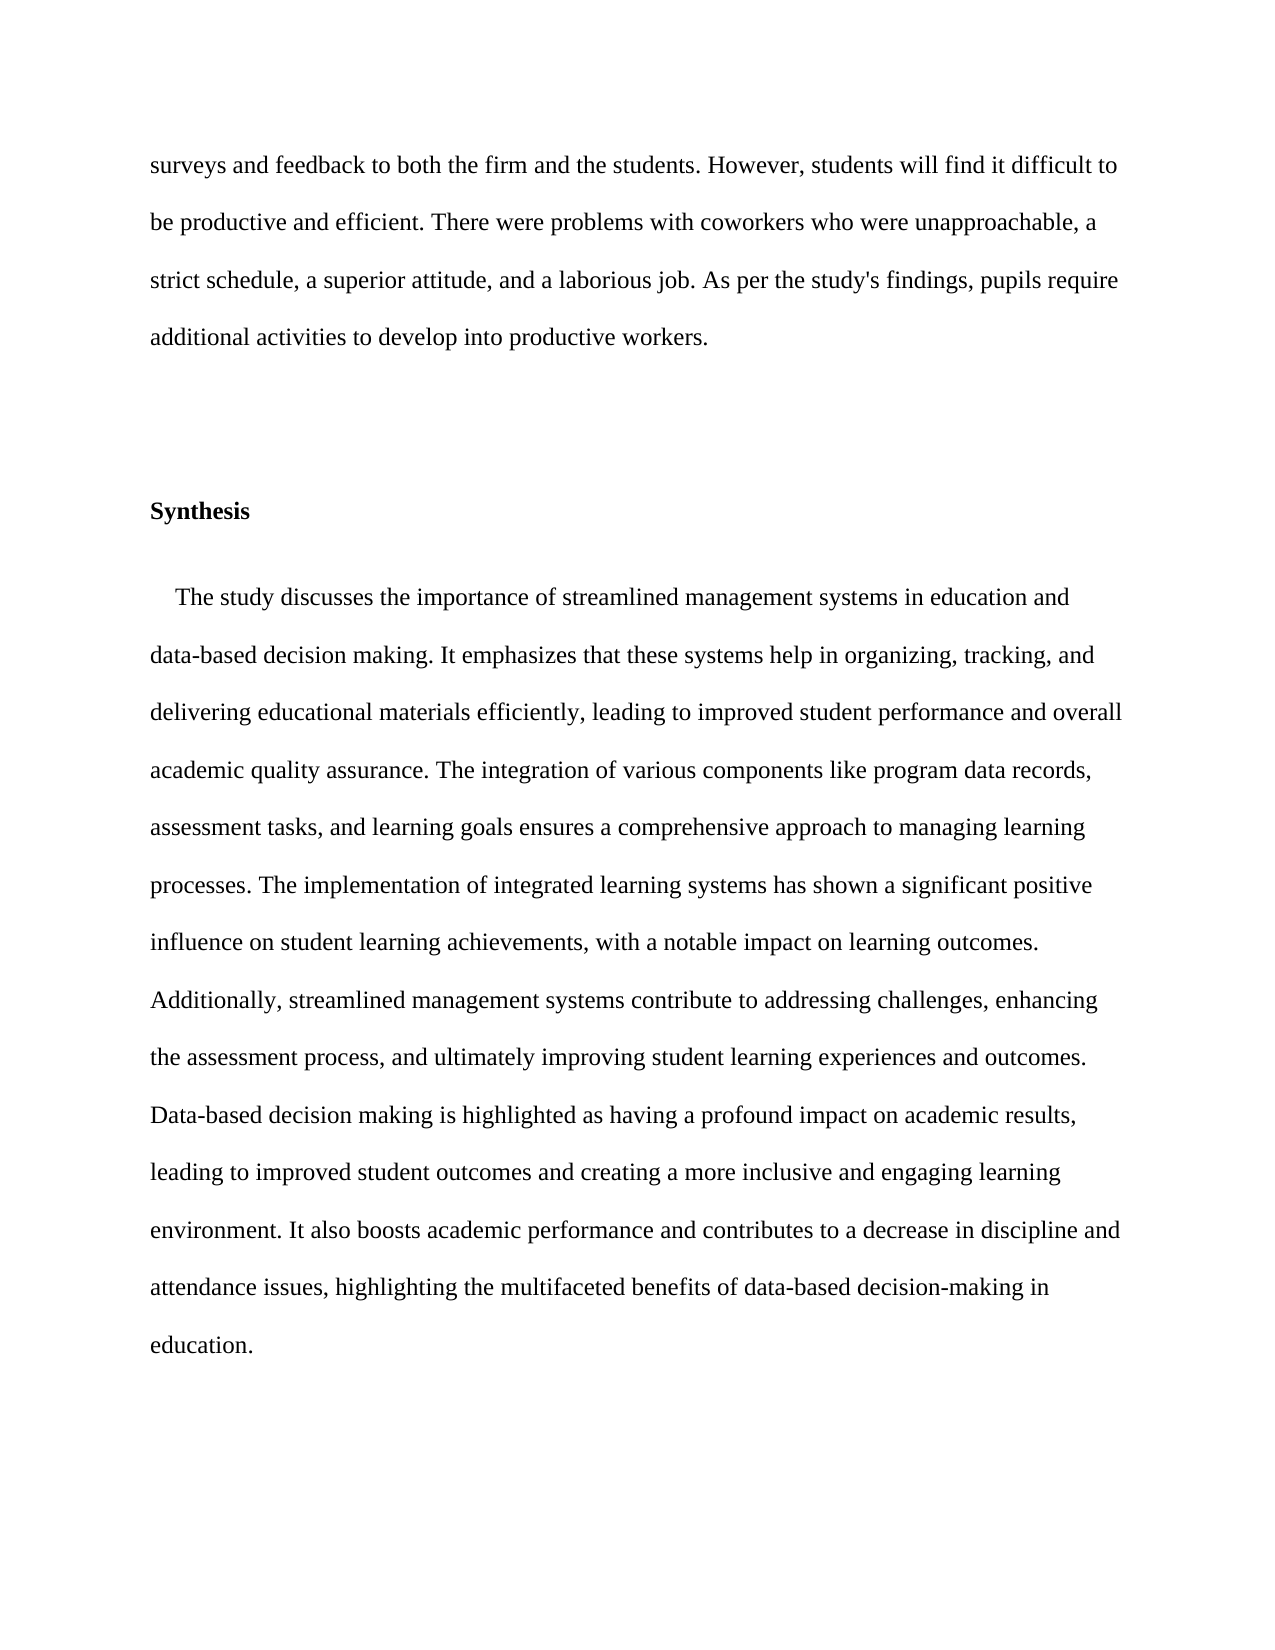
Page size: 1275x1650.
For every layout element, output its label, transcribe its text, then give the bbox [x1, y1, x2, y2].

text The study discusses the importance of streamlined management systems in education and data-based decision making. It emphasizes that these systems help in organizing, tracking, and delivering educational materials efficiently, leading to improved student performance and overall academic quality assurance. The integration of various components like program data records, assessment tasks, and learning goals ensures a comprehensive approach to managing learning processes. The implementation of integrated learning systems has shown a significant positive influence on student learning achievements, with a notable impact on learning outcomes. Additionally, streamlined management systems contribute to addressing challenges, enhancing the assessment process, and ultimately improving student learning experiences and outcomes. Data-based decision making is highlighted as having a profound impact on academic results, leading to improved student outcomes and creating a more inclusive and engaging learning environment. It also boosts academic performance and contributes to a decrease in discipline and attendance issues, highlighting the multifaceted benefits of data-based decision-making in education. [150, 582, 1125, 1359]
text Synthesis [150, 496, 1125, 524]
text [150, 150, 1125, 351]
